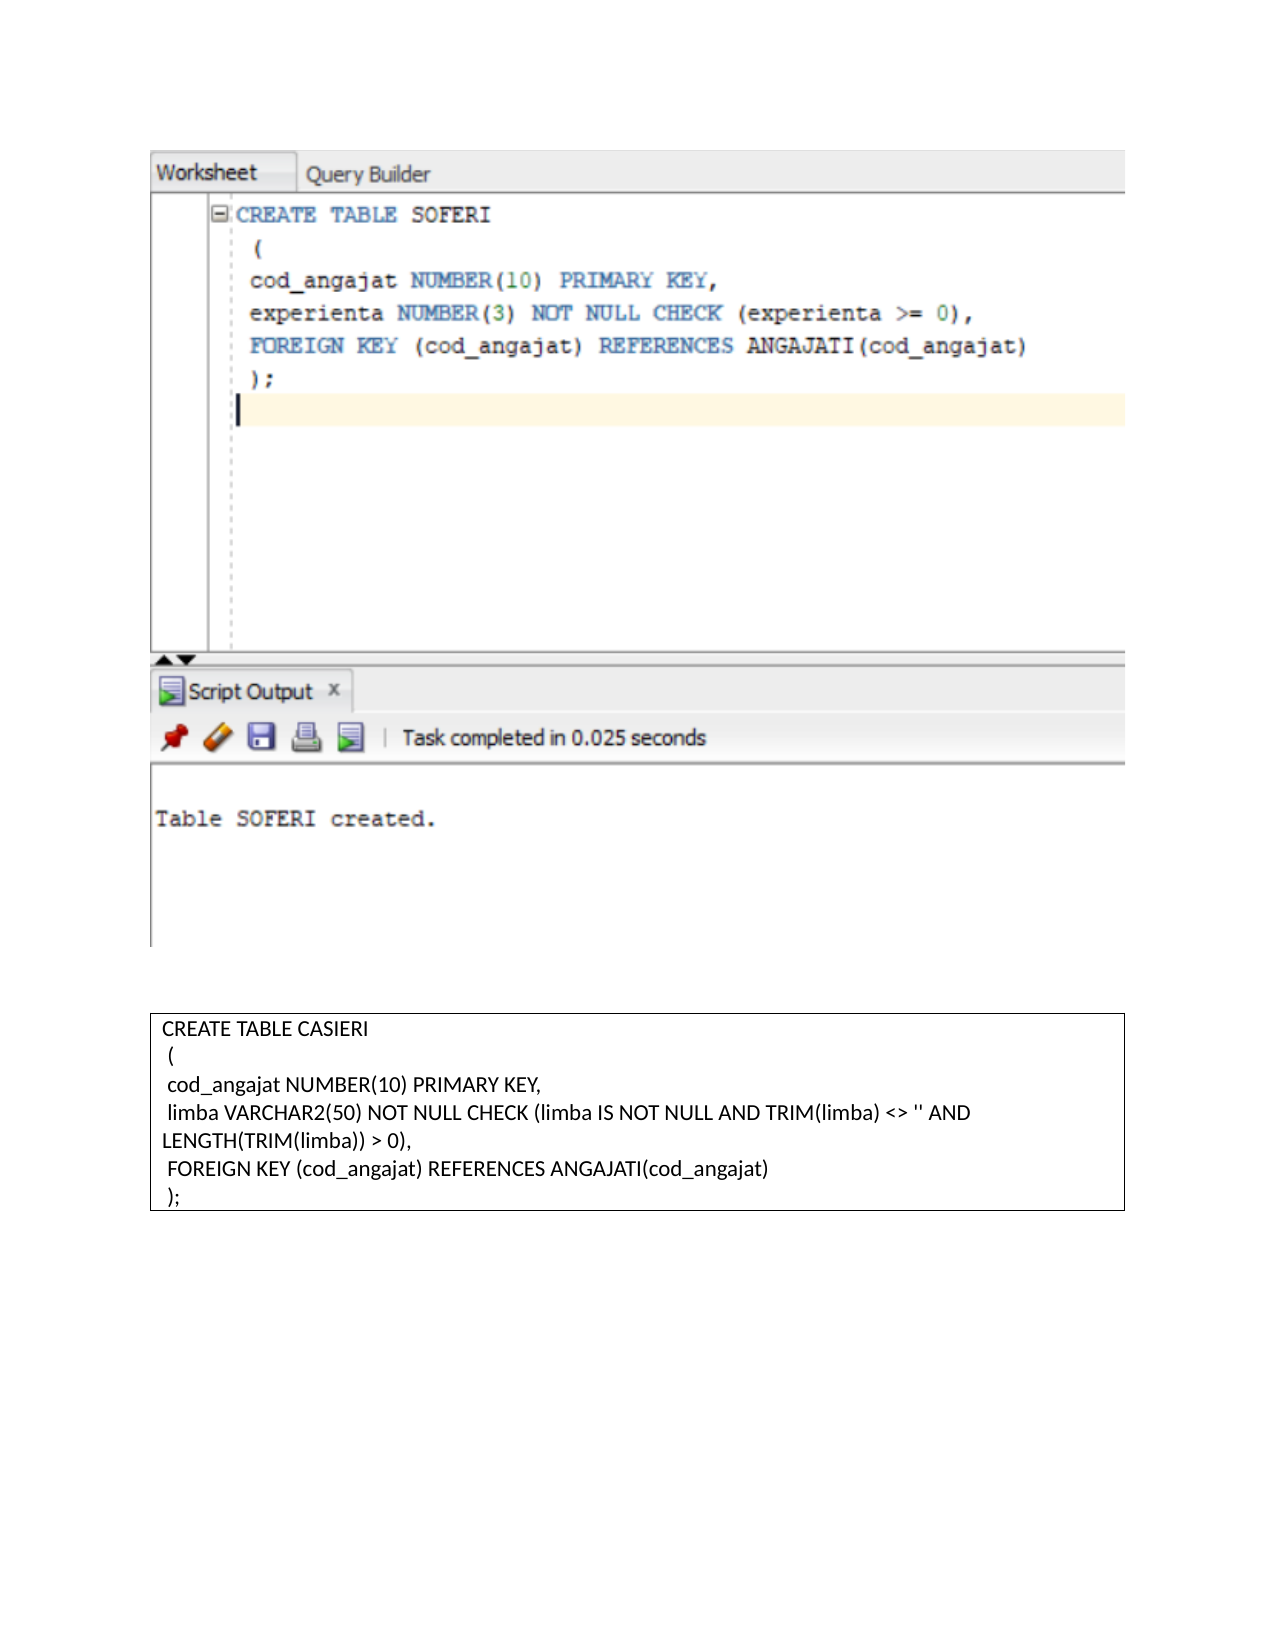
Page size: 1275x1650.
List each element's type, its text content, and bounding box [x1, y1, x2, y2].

table_header CREATE TABLE CASIERI ( cod_angajat NUMBER(10) PRIMARY KEY, limba VARCHAR2(50) NOT NULL CHECK (limba IS NOT NULL AND TRIM(limba) <> '' AND LENGTH(TRIM(limba)) > 0), FOREIGN KEY (cod_angajat) REFERENCES ANGAJATI(cod_angajat) ); [151, 1014, 1124, 1210]
picture [150, 150, 1125, 947]
